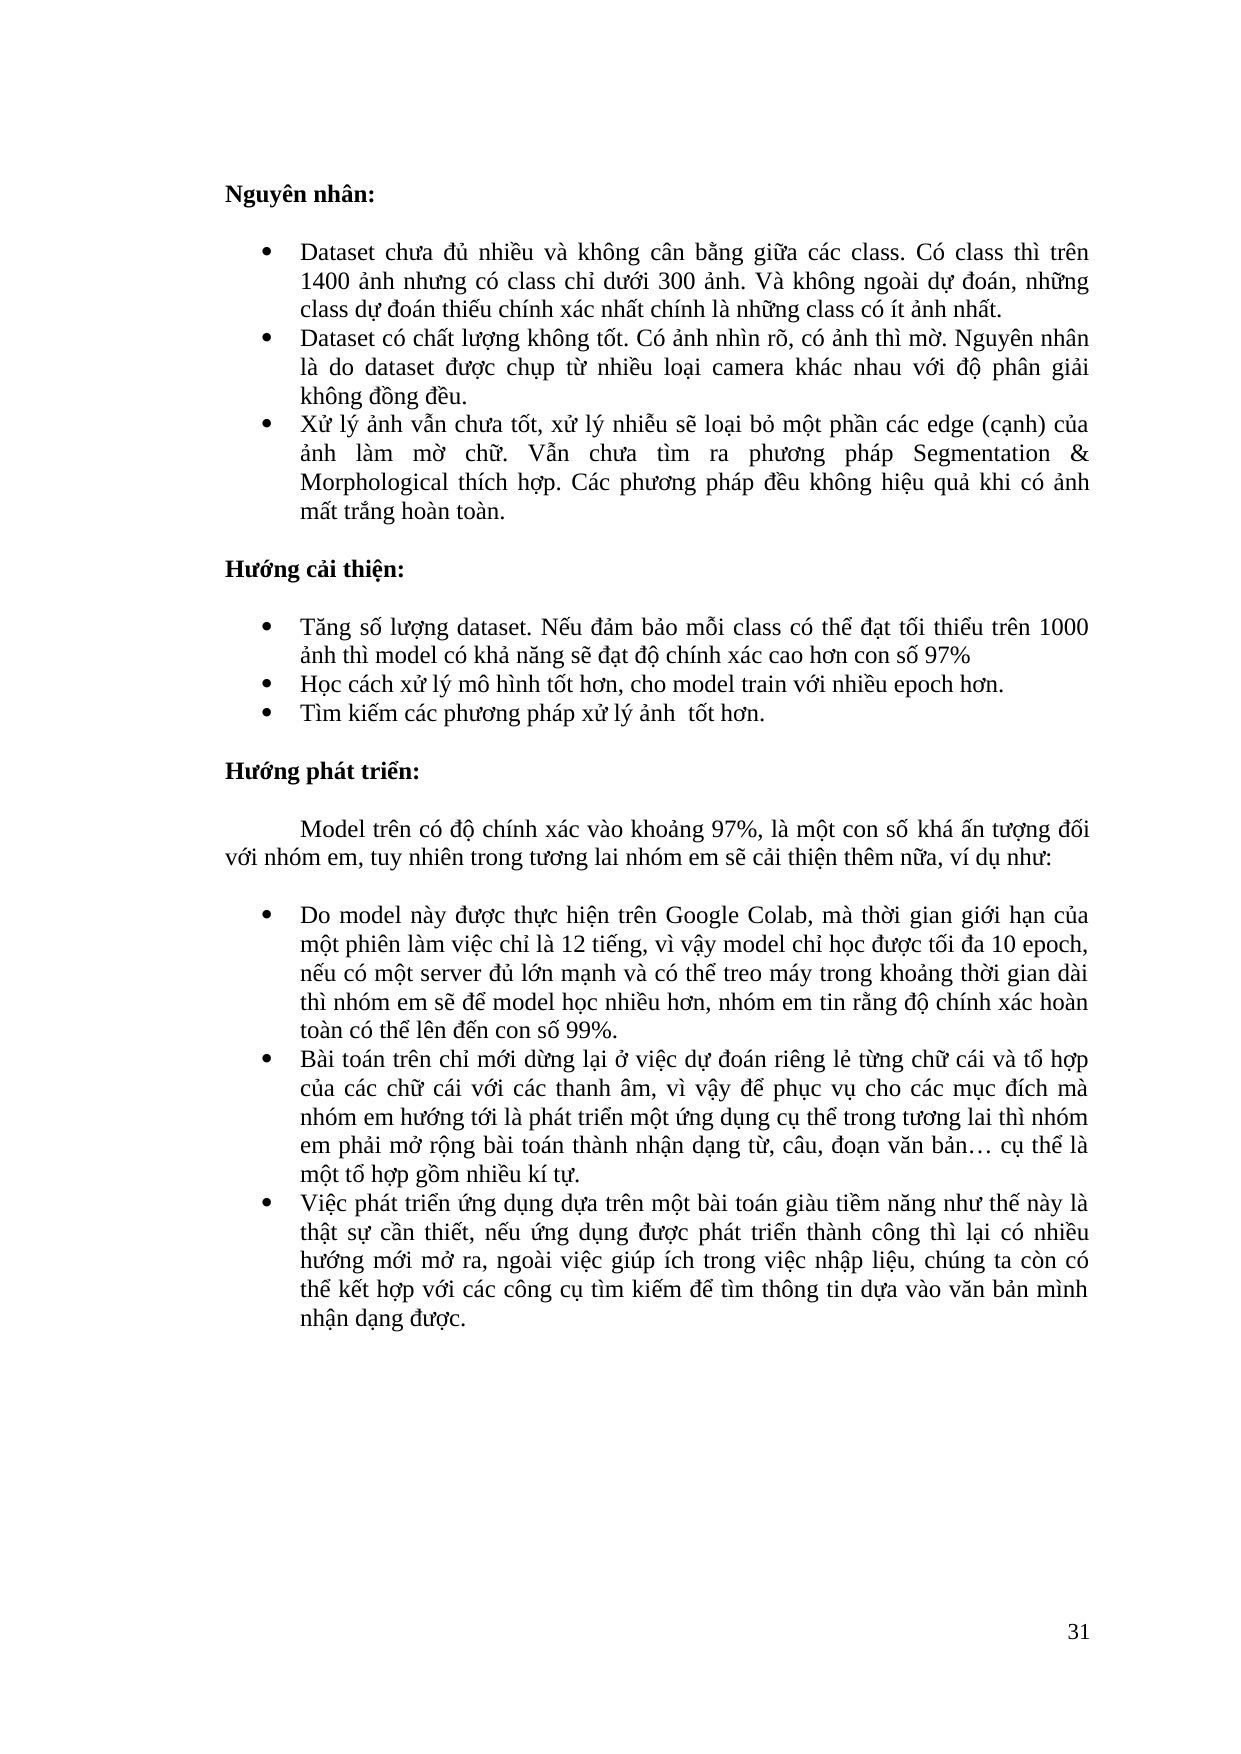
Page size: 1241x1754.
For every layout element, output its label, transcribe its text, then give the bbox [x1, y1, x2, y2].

list Xử lý ảnh vẫn chưa tốt, xử lý nhiễu sẽ loại bỏ một phần các edge (cạnh) của ảnh làm mờ chữ. Vẫn chưa tìm ra phương pháp Segmentation & Morphological thích hợp. Các phương pháp đều không hiệu quả khi có ảnh mất trắng hoàn toàn. [262, 409, 1090, 524]
list Tìm kiếm các phương pháp xử lý ảnh tốt hơn. [262, 698, 1090, 727]
text Hướng cải thiện: [150, 554, 1090, 582]
text Model trên có độ chính xác vào khoảng 97%, là một con số khá ấn tượng đối với nhóm em, tuy nhiên trong tương lai nhóm em sẽ cải thiện thêm nữa, ví dụ như: [225, 814, 1090, 871]
list Dataset có chất lượng không tốt. Có ảnh nhìn rõ, có ảnh thì mờ. Nguyên nhân là do dataset được chụp từ nhiều loại camera khác nhau với độ phân giải không đồng đều. [262, 323, 1090, 409]
list Việc phát triển ứng dụng dựa trên một bài toán giàu tiềm năng như thế này là thật sự cần thiết, nếu ứng dụng được phát triển thành công thì lại có nhiều hướng mới mở ra, ngoài việc giúp ích trong việc nhập liệu, chúng ta còn có thể kết hợp với các công cụ tìm kiếm để tìm thông tin dựa vào văn bản mình nhận dạng được. [262, 1188, 1090, 1332]
text Nguyên nhân: [150, 179, 1090, 208]
list Do model này được thực hiện trên Google Colab, mà thời gian giới hạn của một phiên làm việc chỉ là 12 tiếng, vì vậy model chỉ học được tối đa 10 epoch, nếu có một server đủ lớn mạnh và có thể treo máy trong khoảng thời gian dài thì nhóm em sẽ để model học nhiều hơn, nhóm em tin rằng độ chính xác hoàn toàn có thể lên đến con số 99%. [262, 900, 1090, 1044]
text Hướng phát triển: [225, 756, 1090, 784]
list Dataset chưa đủ nhiều và không cân bằng giữa các class. Có class thì trên 1400 ảnh nhưng có class chỉ dưới 300 ảnh. Và không ngoài dự đoán, những class dự đoán thiếu chính xác nhất chính là những class có ít ảnh nhất. [262, 237, 1090, 323]
list Tăng số lượng dataset. Nếu đảm bảo mỗi class có thể đạt tối thiểu trên 1000 ảnh thì model có khả năng sẽ đạt độ chính xác cao hơn con số 97% [262, 612, 1090, 669]
list Bài toán trên chỉ mới dừng lại ở việc dự đoán riêng lẻ từng chữ cái và tổ hợp của các chữ cái với các thanh âm, vì vậy để phục vụ cho các mục đích mà nhóm em hướng tới là phát triển một ứng dụng cụ thể trong tương lai thì nhóm em phải mở rộng bài toán thành nhận dạng từ, câu, đoạn văn bản… cụ thể là một tổ hợp gồm nhiều kí tự. [262, 1044, 1090, 1188]
list Học cách xử lý mô hình tốt hơn, cho model train với nhiều epoch hơn. [262, 669, 1090, 698]
